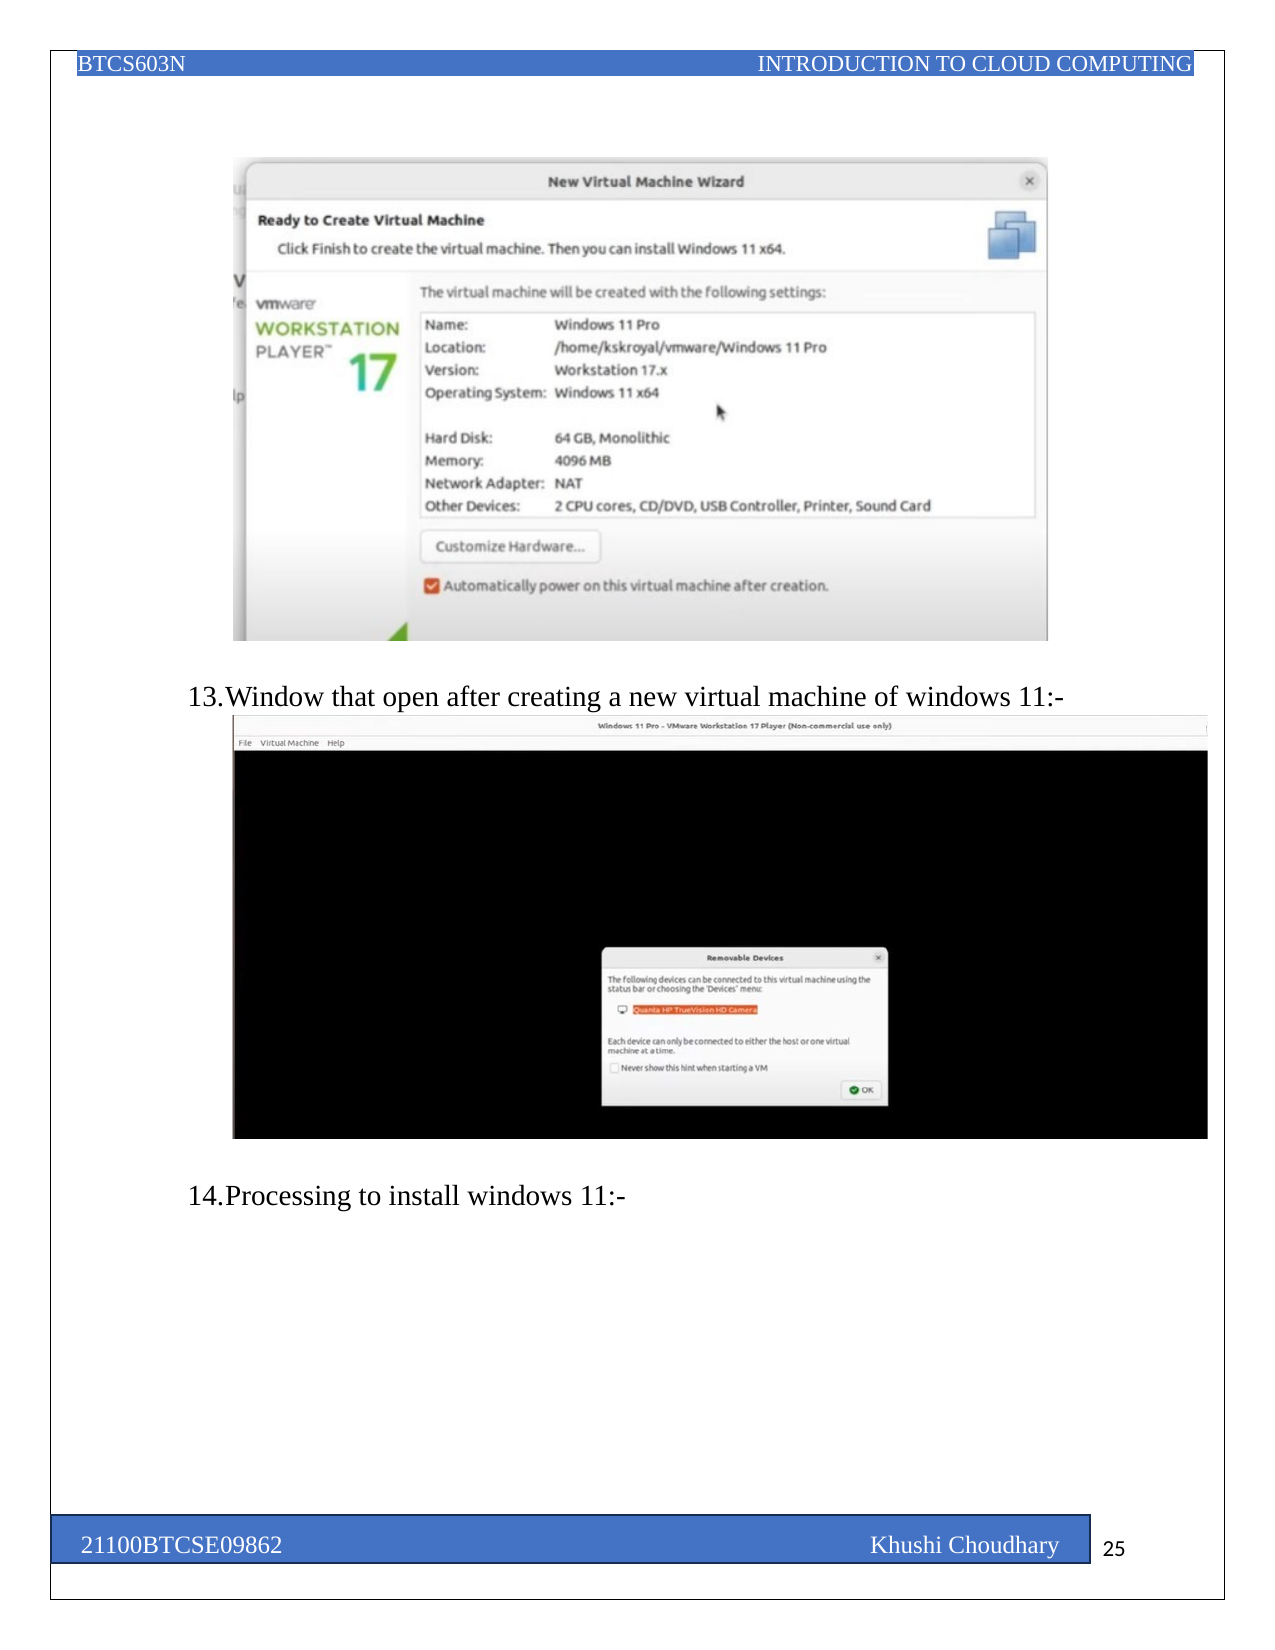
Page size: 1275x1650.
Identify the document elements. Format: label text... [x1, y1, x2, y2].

picture [233, 157, 1049, 641]
list Window that open after creating a new virtual machine of windows 11:- [187, 679, 1126, 713]
picture [232, 715, 1208, 1139]
list Processing to install windows 11:- [187, 1178, 1126, 1212]
